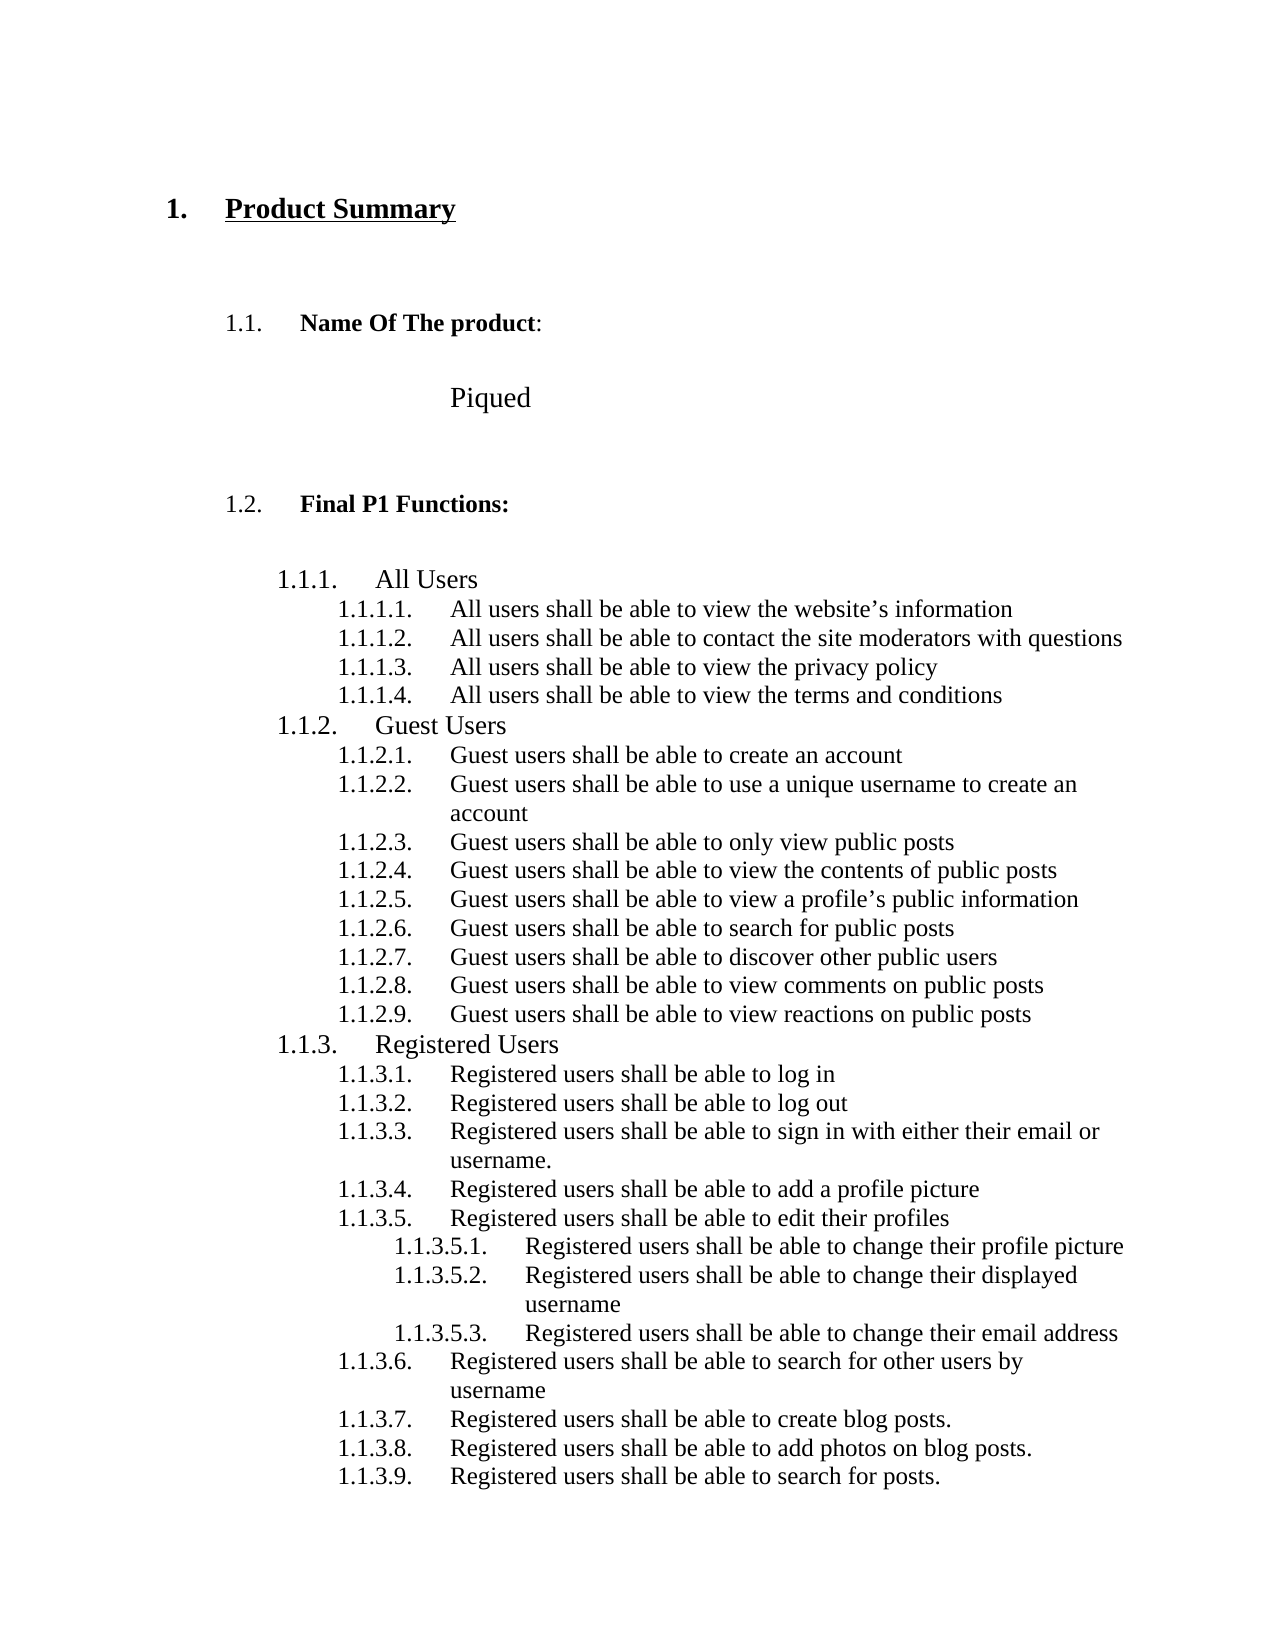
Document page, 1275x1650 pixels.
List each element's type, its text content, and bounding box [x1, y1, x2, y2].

list Guest users shall be able to search for public posts [412, 913, 1125, 942]
text Piqued [450, 380, 1125, 413]
list Registered users shall be able to change their displayed username [487, 1260, 1125, 1318]
list Registered users shall be able to create blog posts. [412, 1404, 1125, 1433]
list Registered users shall be able to add a profile picture [412, 1174, 1125, 1203]
list Registered users shall be able to change their email address [487, 1318, 1125, 1346]
list Registered users shall be able to edit their profiles [412, 1203, 1125, 1231]
list Guest users shall be able to create an account [412, 740, 1125, 769]
list Registered Users [337, 1028, 1125, 1059]
subtitle Final P1 Functions: [262, 489, 1125, 517]
list Guest users shall be able to discover other public users [412, 942, 1125, 970]
subtitle Name Of The product: [262, 308, 1125, 337]
subtitle Product Summary [187, 192, 1125, 225]
list Guest users shall be able to view comments on public posts [412, 970, 1125, 999]
list Guest users shall be able to view a profile’s public information [412, 884, 1125, 913]
list All Users [337, 563, 1125, 594]
list Registered users shall be able to search for posts. [412, 1461, 1125, 1490]
list Guest users shall be able to use a unique username to create an account [412, 769, 1125, 827]
list Guest Users [337, 709, 1125, 740]
list Registered users shall be able to log out [412, 1088, 1125, 1116]
list Registered users shall be able to sign in with either their email or username. [412, 1116, 1125, 1174]
list All users shall be able to view the privacy policy [412, 652, 1125, 680]
list All users shall be able to view the website’s information [412, 594, 1125, 623]
list Registered users shall be able to search for other users by username [412, 1346, 1125, 1404]
list All users shall be able to view the terms and conditions [412, 680, 1125, 709]
list All users shall be able to contact the site moderators with questions [412, 623, 1125, 652]
list Guest users shall be able to view the contents of public posts [412, 855, 1125, 884]
list Guest users shall be able to only view public posts [412, 827, 1125, 855]
list Guest users shall be able to view reactions on public posts [412, 999, 1125, 1028]
list Registered users shall be able to log in [412, 1059, 1125, 1088]
list Registered users shall be able to add photos on blog posts. [412, 1433, 1125, 1461]
list Registered users shall be able to change their profile picture [487, 1231, 1125, 1260]
